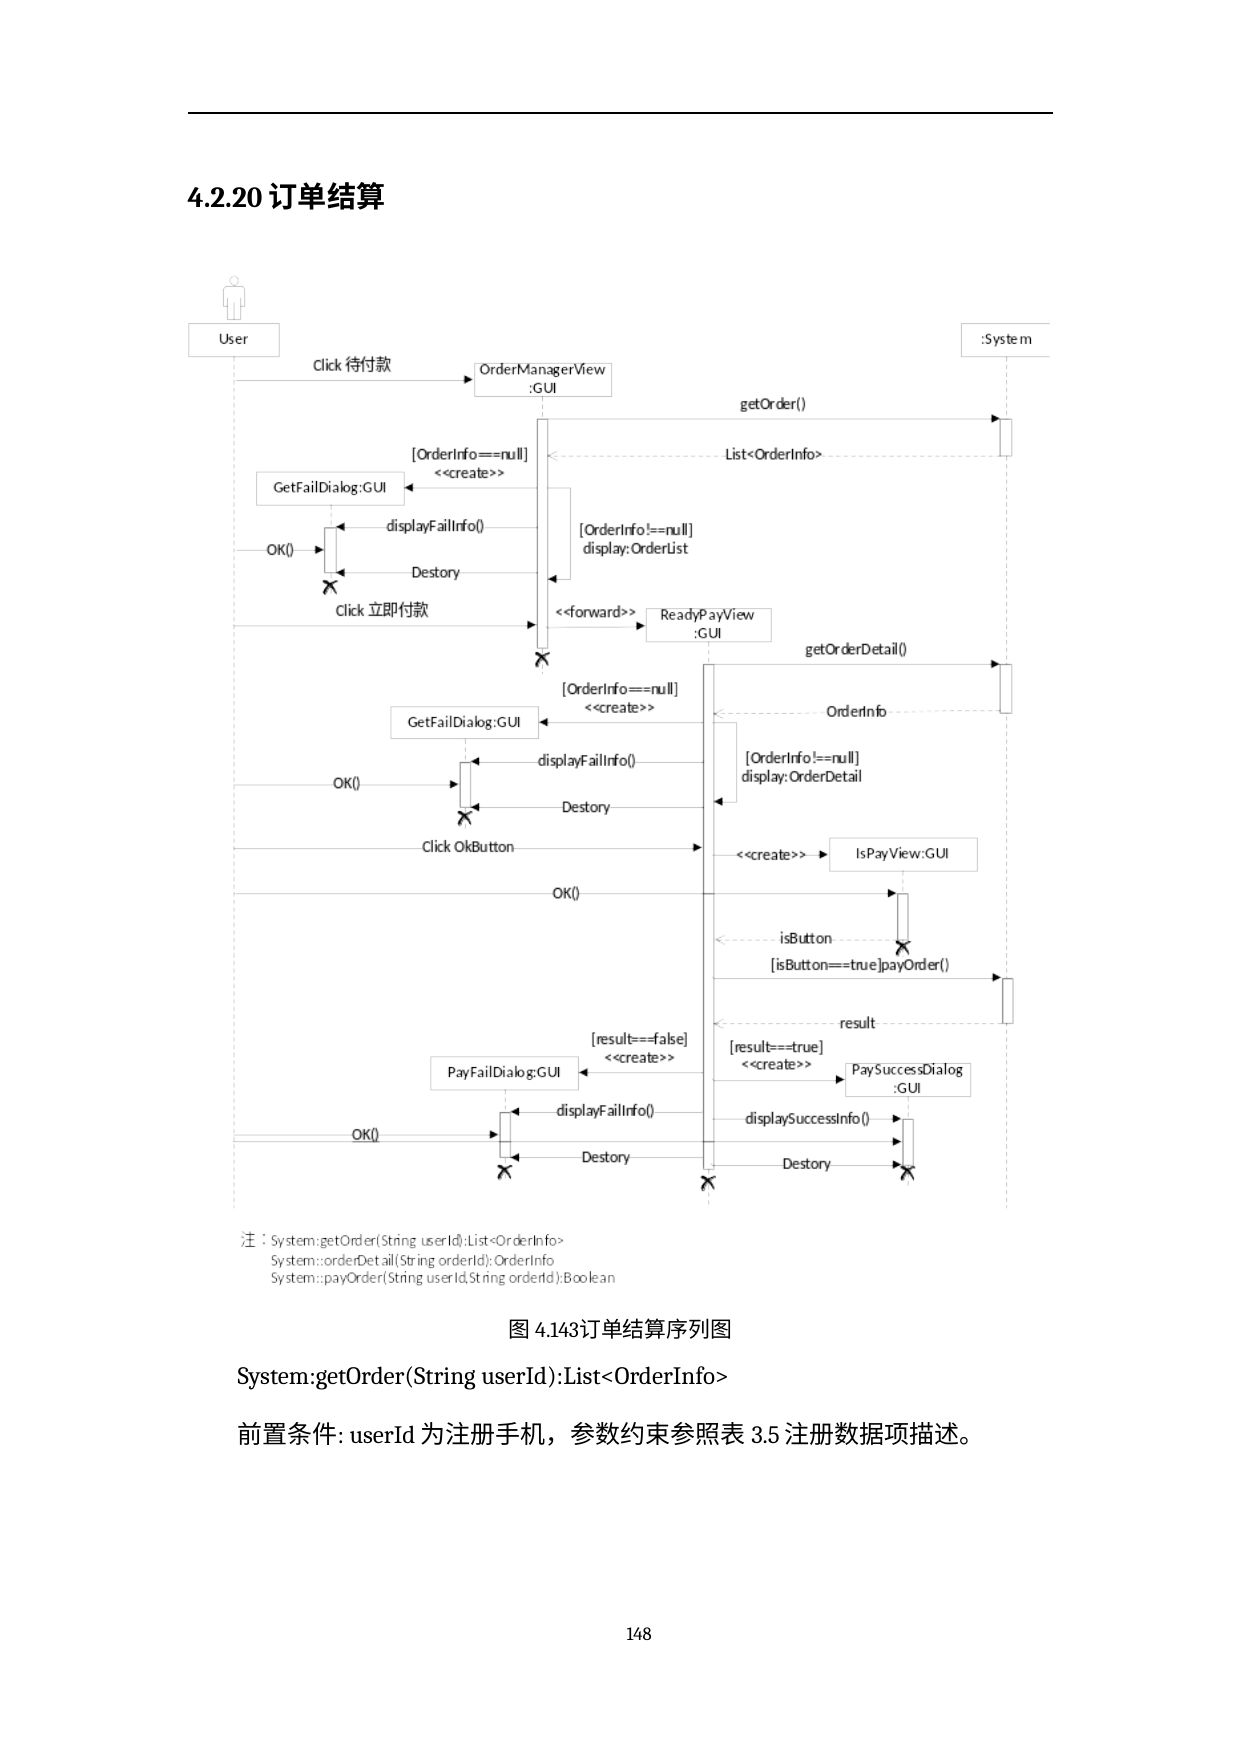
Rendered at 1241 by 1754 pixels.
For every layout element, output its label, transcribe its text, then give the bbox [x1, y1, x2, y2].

text System:getOrder(String userId):List<OrderInfo> [187, 1360, 1053, 1393]
subtitle 订单结算 [187, 162, 1053, 227]
